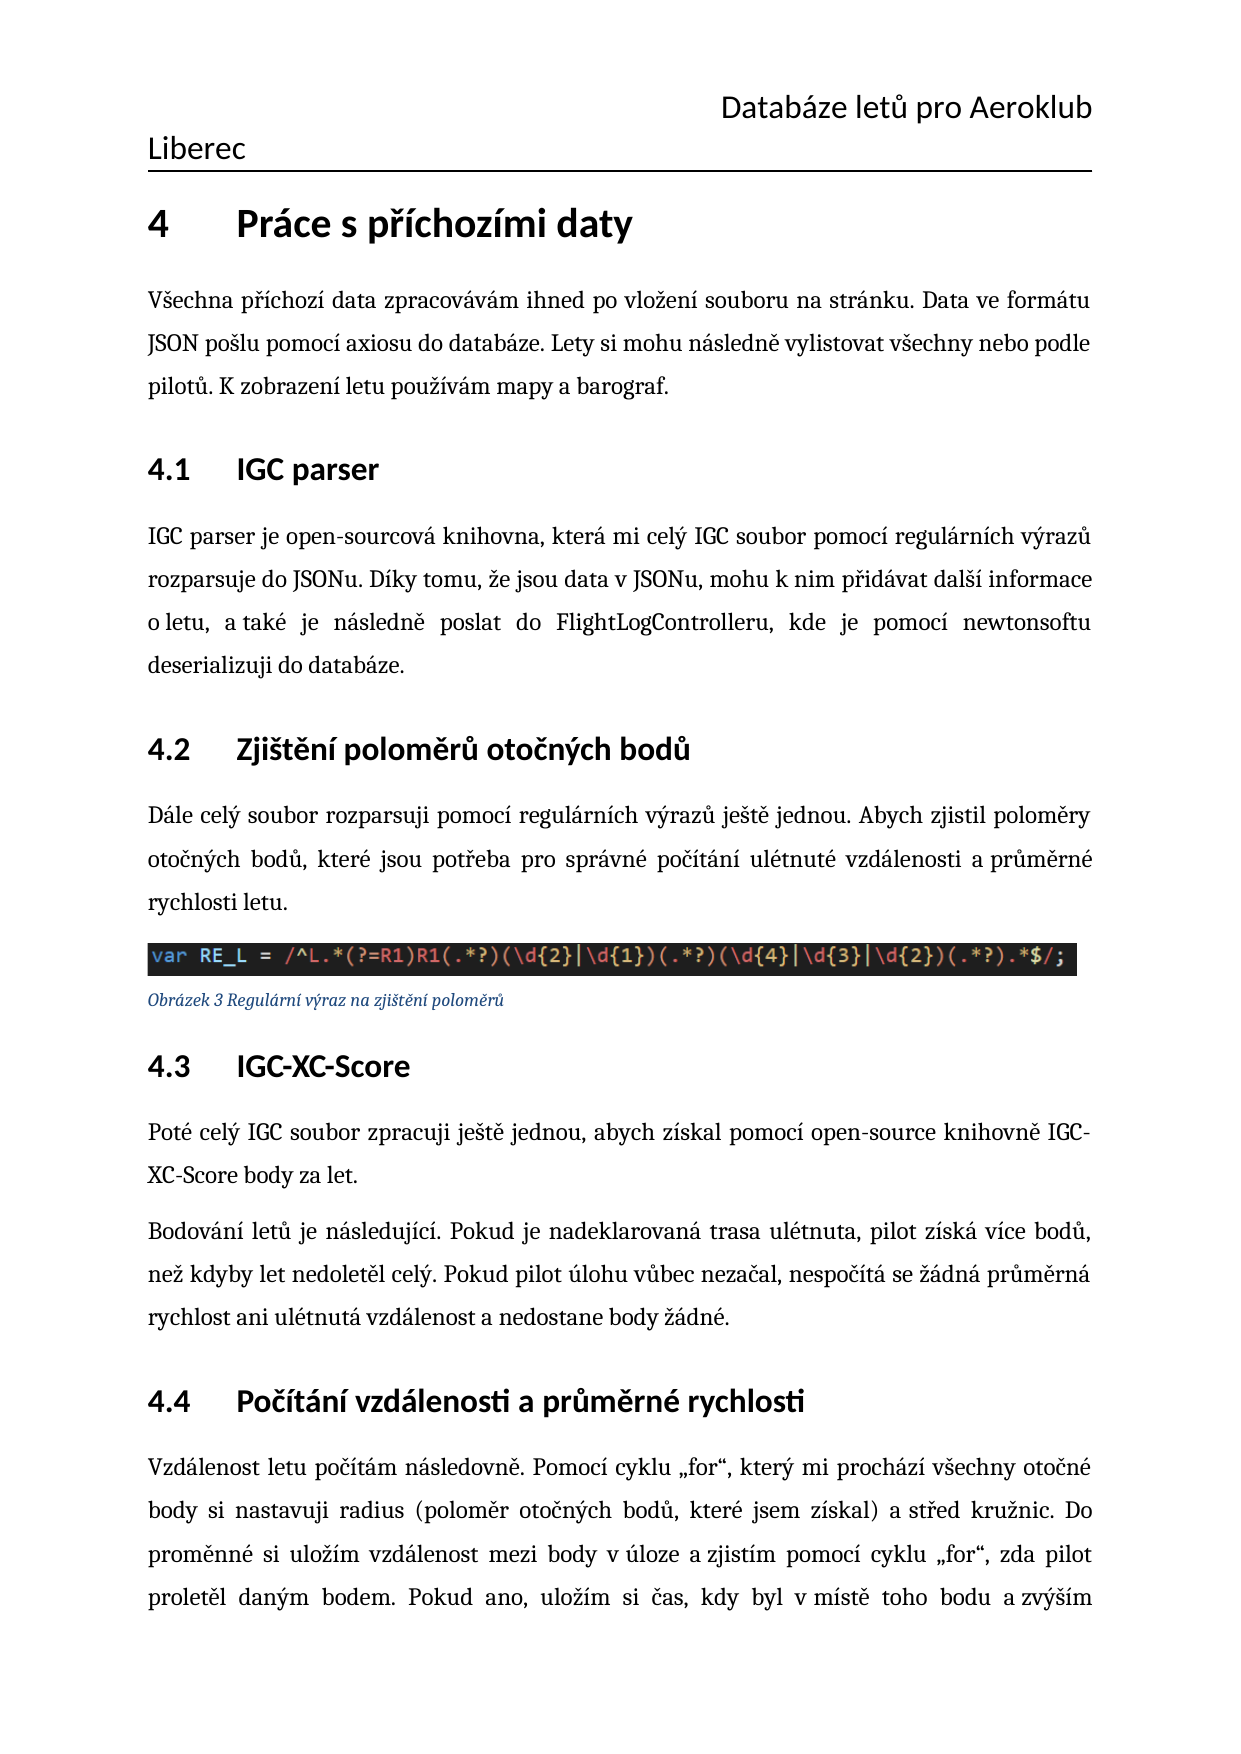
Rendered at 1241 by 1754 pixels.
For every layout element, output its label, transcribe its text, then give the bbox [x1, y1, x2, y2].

text Bodování letů je následující. Pokud je nadeklarovaná trasa ulétnuta, pilot získá více bodů, než kdyby let nedoletěl celý. Pokud pilot úlohu vůbec nezačal, nespočítá se žádná průměrná rychlost ani ulétnutá vzdálenost a nedostane body žádné. [148, 1217, 1092, 1332]
picture [147, 943, 1077, 976]
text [148, 1453, 1092, 1611]
text Dále celý soubor rozparsuji pomocí regulárních výrazů ještě jednou. Abych zjistil poloměry otočných bodů, které jsou potřeba pro správné počítání ulétnuté vzdálenosti a průměrné rychlosti letu. [148, 801, 1092, 916]
text Práce s příchozími daty [148, 197, 1092, 248]
text Zjištění poloměrů otočných bodů [148, 728, 1092, 768]
text IGC parser [148, 448, 1092, 489]
text Počítání vzdálenosti a průměrné rychlosti [148, 1380, 1092, 1421]
text IGC parser je open-sourcová knihovna, která mi celý IGC soubor pomocí regulárních výrazů rozparsuje do JSONu. Díky tomu, že jsou data v JSONu, mohu k nim přidávat další informace o letu, a také je následně poslat do FlightLogControlleru, kde je pomocí newtonsoftu deserializuji do databáze. [148, 522, 1092, 680]
text Poté celý IGC soubor zpracuji ještě jednou, abych získal pomocí open-source knihovně IGC-XC-Score body za let. [148, 1118, 1092, 1190]
text Všechna příchozí data zpracovávám ihned po vložení souboru na stránku. Data ve formátu JSON pošlu pomocí axiosu do databáze. Lety si mohu následně vylistovat všechny nebo podle pilotů. K zobrazení letu používám mapy a barograf. [148, 286, 1092, 401]
text IGC-XC-Score [148, 1045, 1092, 1086]
